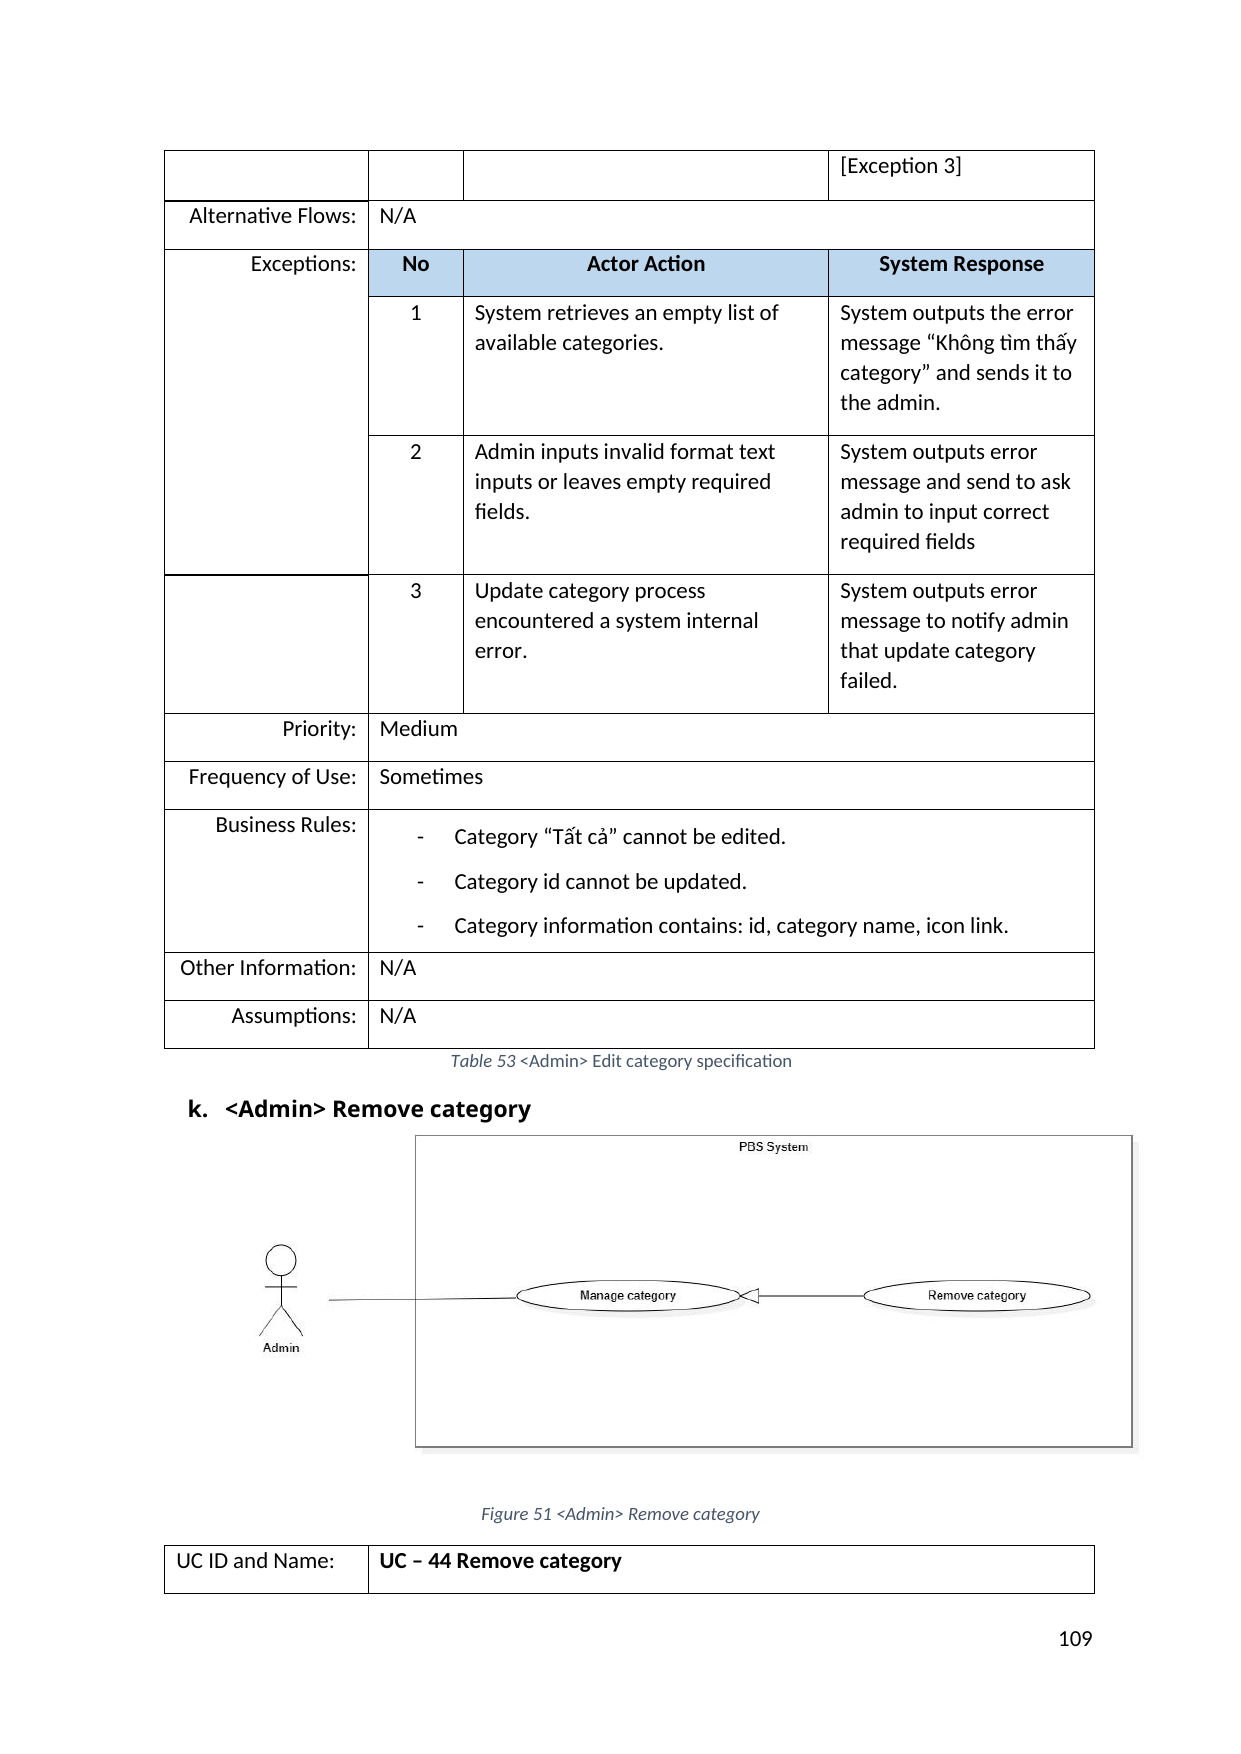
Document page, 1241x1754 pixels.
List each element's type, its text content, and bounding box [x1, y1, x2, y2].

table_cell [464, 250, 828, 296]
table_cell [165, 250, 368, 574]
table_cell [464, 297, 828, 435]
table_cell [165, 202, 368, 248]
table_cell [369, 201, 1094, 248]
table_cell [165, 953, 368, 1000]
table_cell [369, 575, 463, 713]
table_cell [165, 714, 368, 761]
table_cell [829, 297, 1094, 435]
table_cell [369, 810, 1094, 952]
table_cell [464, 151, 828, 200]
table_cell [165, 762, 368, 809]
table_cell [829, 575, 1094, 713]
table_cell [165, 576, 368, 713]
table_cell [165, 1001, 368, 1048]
picture [225, 1126, 1168, 1483]
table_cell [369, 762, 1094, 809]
text Table 53 <Admin> Edit category specification [150, 1049, 1093, 1072]
subtitle <Admin> Remove category [187, 1093, 1093, 1124]
text Figure 51 <Admin> Remove category [150, 1502, 1093, 1524]
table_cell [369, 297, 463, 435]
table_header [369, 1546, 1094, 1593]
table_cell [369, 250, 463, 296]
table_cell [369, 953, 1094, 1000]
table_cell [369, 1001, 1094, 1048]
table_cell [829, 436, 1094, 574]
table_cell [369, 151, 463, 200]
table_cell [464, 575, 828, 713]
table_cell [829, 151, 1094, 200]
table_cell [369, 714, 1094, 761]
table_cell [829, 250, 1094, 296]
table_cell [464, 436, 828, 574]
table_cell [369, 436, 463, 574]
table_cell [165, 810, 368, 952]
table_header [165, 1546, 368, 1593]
